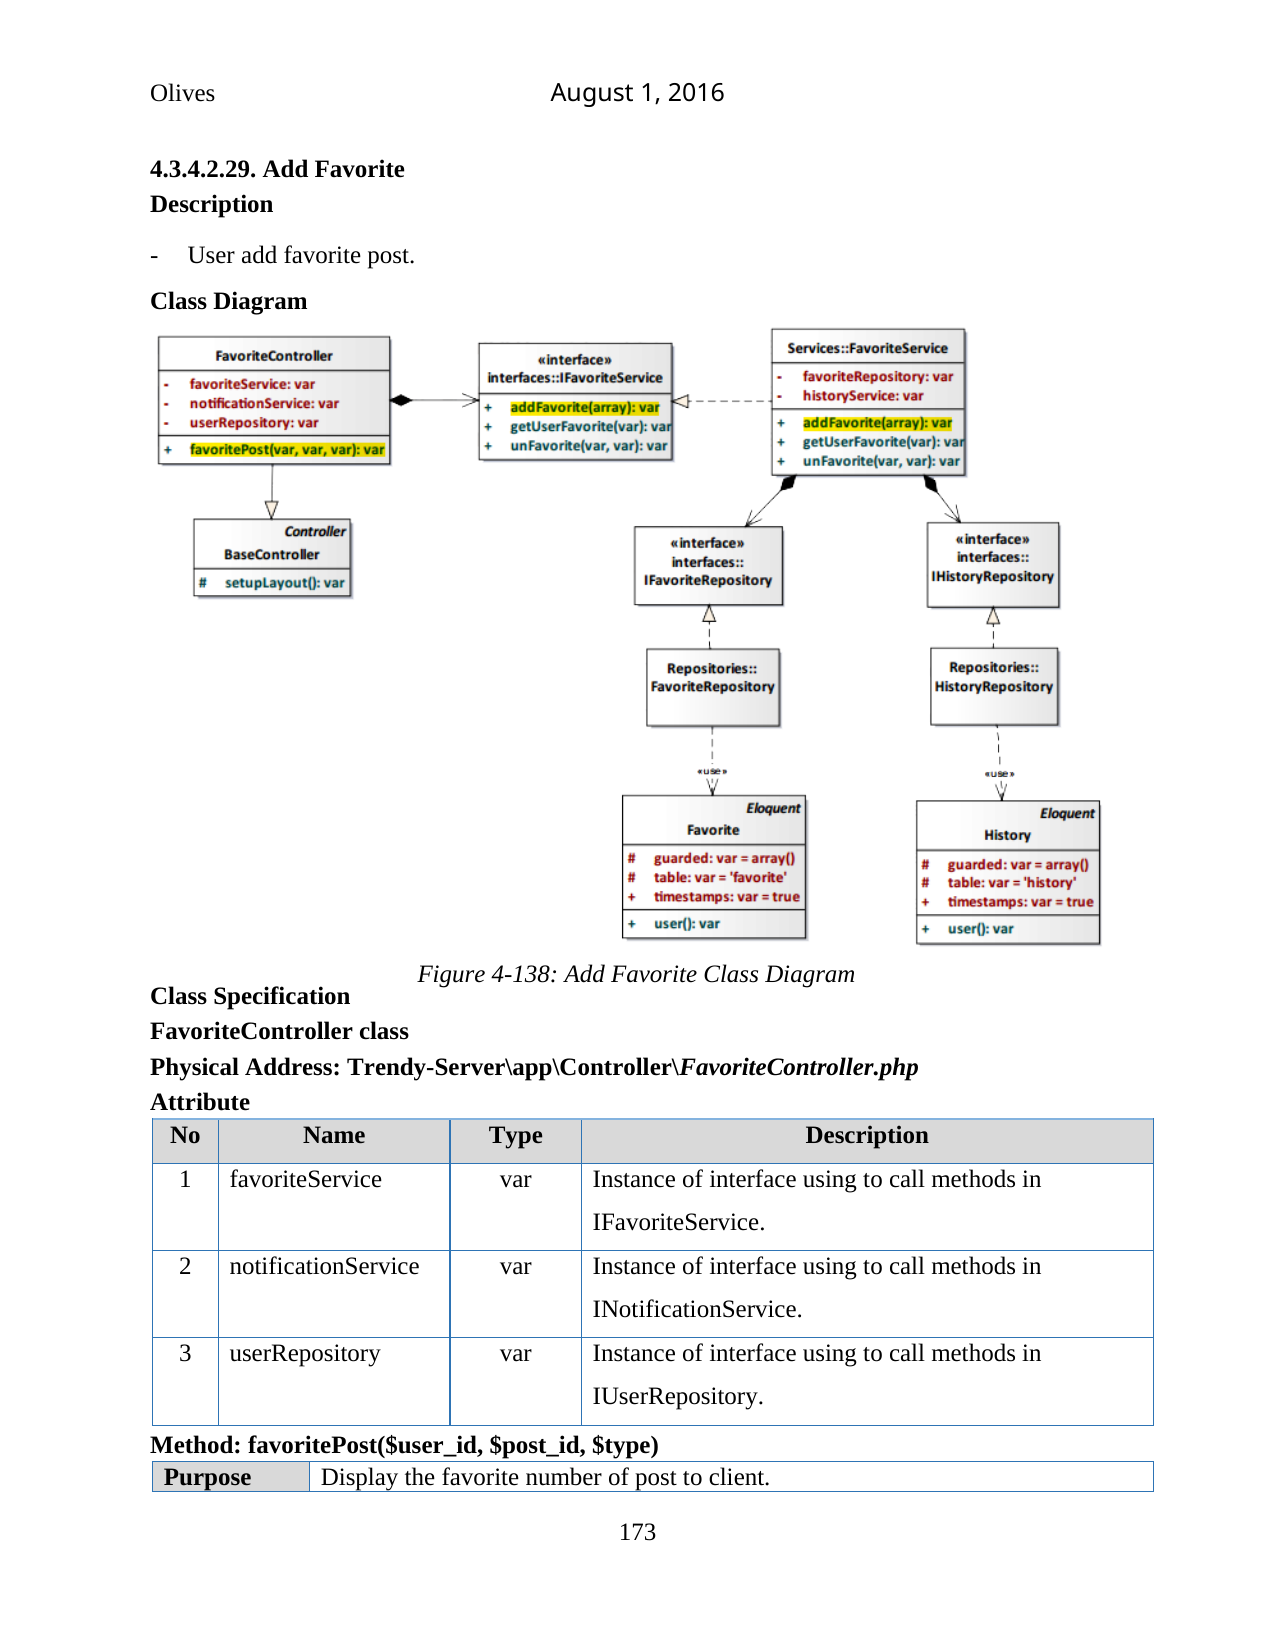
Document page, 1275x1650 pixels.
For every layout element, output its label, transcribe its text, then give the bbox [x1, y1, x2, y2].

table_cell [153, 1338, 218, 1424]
subtitle Description [150, 189, 1125, 218]
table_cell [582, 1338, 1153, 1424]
subtitle Attribute [150, 1087, 1125, 1116]
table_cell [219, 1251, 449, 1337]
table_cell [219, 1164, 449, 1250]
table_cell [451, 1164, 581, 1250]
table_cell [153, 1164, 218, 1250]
subtitle Method: favoritePost($user_id, $post_id, $type) [150, 1430, 1125, 1458]
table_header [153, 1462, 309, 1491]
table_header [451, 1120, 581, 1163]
subtitle Physical Address: Trendy-Server\app\Controller\FavoriteController.php [150, 1052, 1125, 1080]
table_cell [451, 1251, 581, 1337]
subtitle FavoriteController class [150, 1016, 1125, 1045]
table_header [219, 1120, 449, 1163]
subtitle Class Specification [150, 981, 1125, 1010]
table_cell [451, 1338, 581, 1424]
subtitle Class Diagram [150, 286, 1125, 314]
list User add favorite post. [150, 235, 1125, 271]
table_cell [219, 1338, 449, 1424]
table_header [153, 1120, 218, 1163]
picture [150, 316, 1125, 963]
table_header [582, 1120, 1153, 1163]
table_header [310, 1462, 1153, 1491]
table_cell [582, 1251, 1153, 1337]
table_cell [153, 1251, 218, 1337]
subtitle 4.3.4.2.29. Add Favorite [150, 154, 1125, 183]
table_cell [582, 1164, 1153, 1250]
